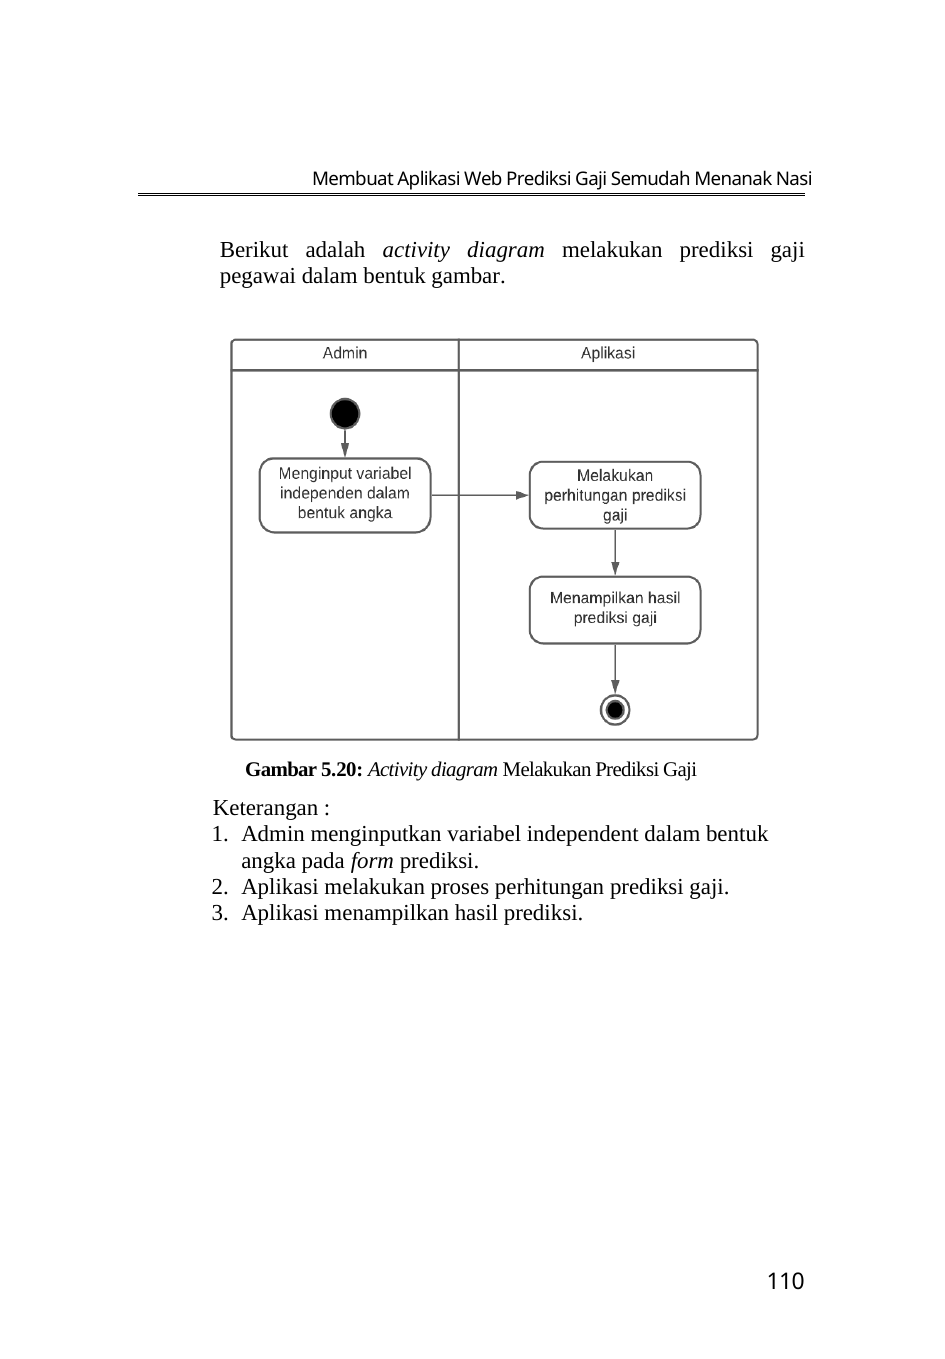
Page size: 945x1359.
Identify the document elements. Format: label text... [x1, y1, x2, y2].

text Gambar 5.20: Activity diagram Melakukan Prediksi Gaji [138, 757, 805, 781]
list Berikut adalah activity diagram melakukan prediksi gaji pegawai dalam bentuk gambar. [219, 236, 805, 289]
list Aplikasi melakukan proses perhitungan prediksi gaji. [211, 873, 805, 899]
list Keterangan : [182, 794, 805, 820]
picture [225, 336, 762, 745]
list Admin menginputkan variabel independent dalam bentuk angka pada form prediksi. [211, 820, 805, 873]
list Aplikasi menampilkan hasil prediksi. [211, 899, 805, 926]
